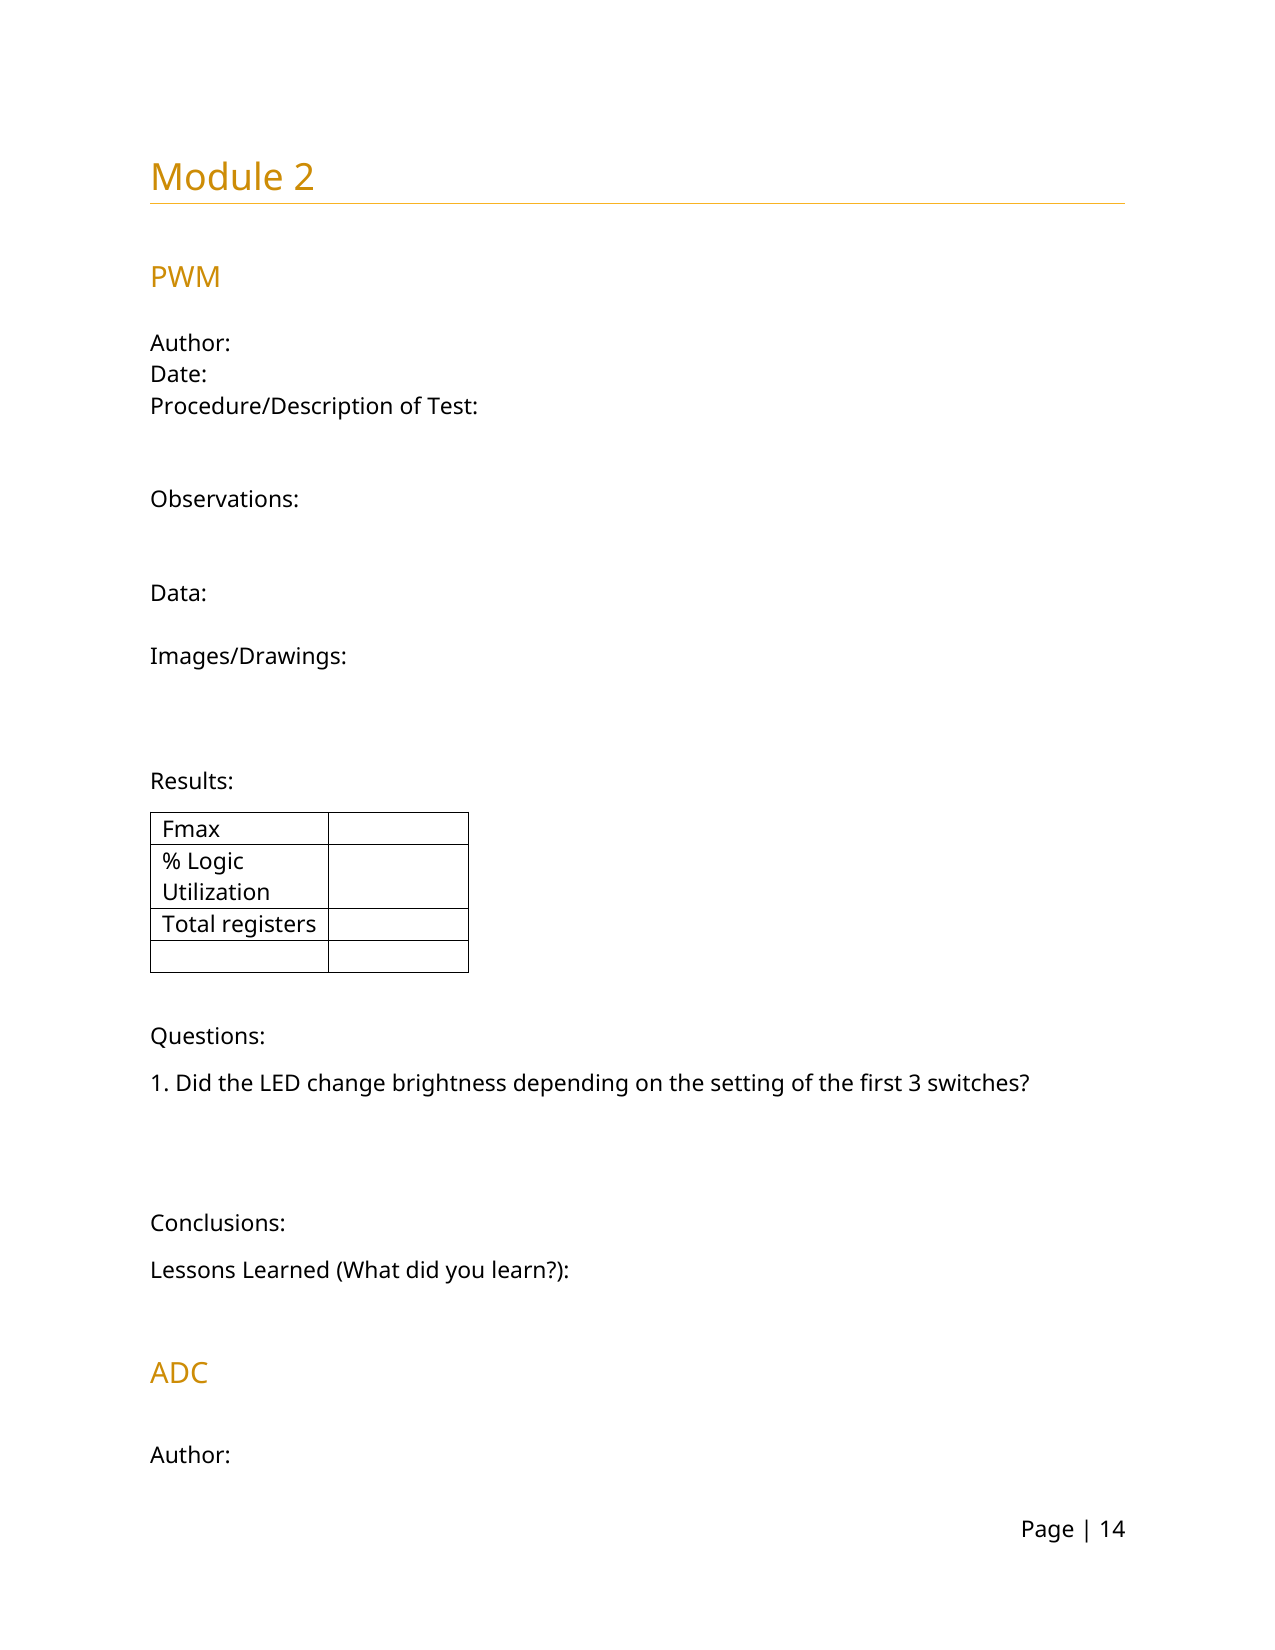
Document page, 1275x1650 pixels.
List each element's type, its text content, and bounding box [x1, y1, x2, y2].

text Results: [150, 765, 1125, 796]
table_cell [329, 845, 468, 907]
text Date: [150, 358, 1125, 390]
table_cell Total registers [151, 909, 328, 940]
text Procedure/Description of Test: [150, 390, 1125, 421]
text Author: [150, 1439, 1125, 1470]
table_header Fmax [151, 813, 328, 844]
subtitle Module 2 [150, 150, 1125, 203]
subtitle PWM [150, 256, 1125, 296]
text 1. Did the LED change brightness depending on the setting of the first 3 switches? [150, 1067, 1125, 1098]
text Questions: [150, 1020, 1125, 1051]
text Author: [150, 327, 1125, 358]
table_cell [329, 909, 468, 940]
text Images/Drawings: [150, 640, 1125, 671]
table_header [329, 813, 468, 844]
table_cell [329, 941, 468, 972]
text Observations: [150, 483, 1125, 515]
subtitle ADC [150, 1352, 1125, 1392]
table_cell % Logic Utilization [151, 845, 328, 907]
table_cell [151, 941, 328, 972]
text Lessons Learned (What did you learn?): [150, 1254, 1125, 1286]
text Conclusions: [150, 1207, 1125, 1239]
text Data: [150, 577, 1125, 608]
